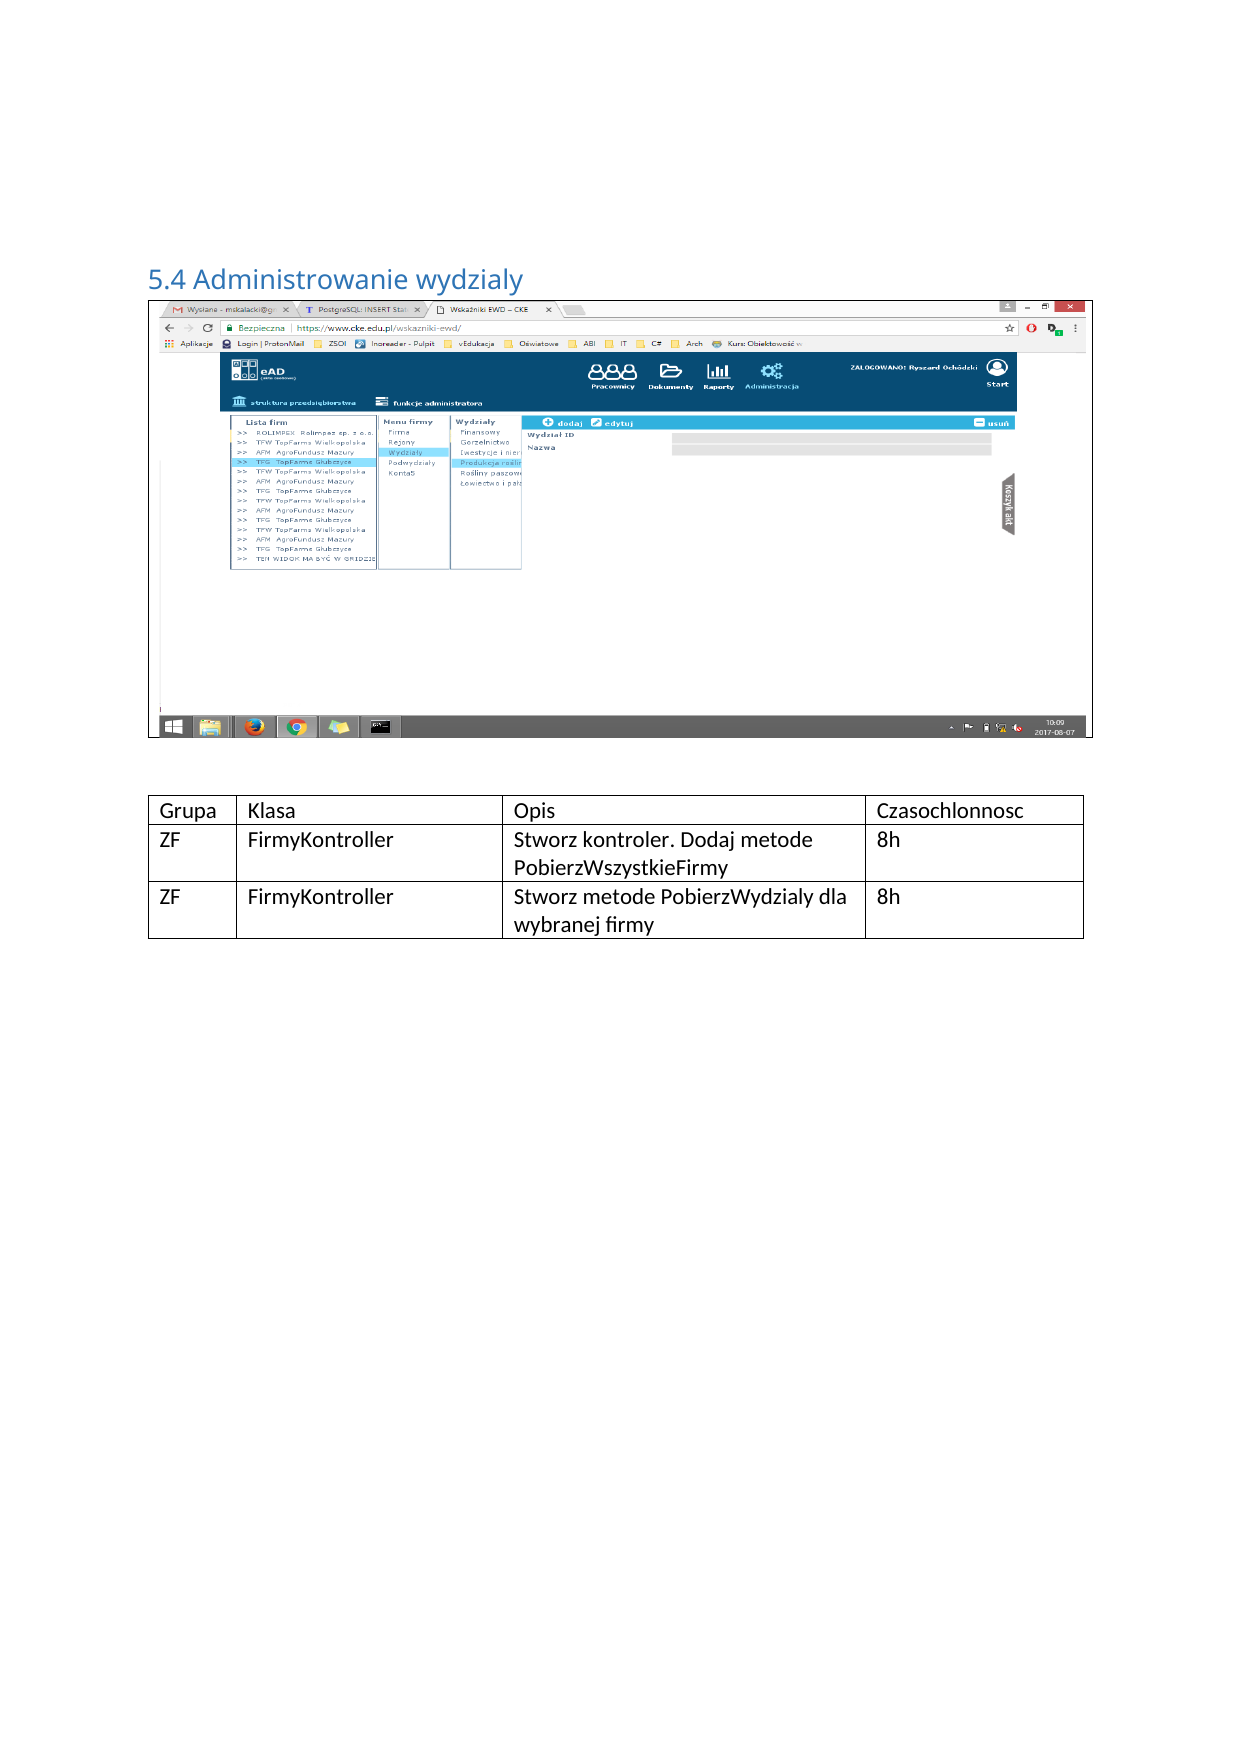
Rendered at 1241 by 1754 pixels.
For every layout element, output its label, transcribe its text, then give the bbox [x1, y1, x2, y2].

table_header Czasochlonnosc [866, 796, 1083, 824]
table_header [149, 301, 159, 737]
table_cell FirmyKontroller [237, 882, 502, 938]
table_cell Stworz kontroler. Dodaj metode PobierzWszystkieFirmy [503, 825, 865, 881]
table_cell ZF [149, 825, 236, 881]
table_header [1086, 301, 1092, 737]
table_cell Stworz metode PobierzWydzialy dla wybranej firmy [503, 882, 865, 938]
subtitle 5.4 Administrowanie wydzialy [148, 261, 1093, 297]
table_cell 8h [866, 882, 1083, 938]
table_header Opis [503, 796, 865, 824]
table_cell FirmyKontroller [237, 825, 502, 881]
picture [159, 301, 1086, 738]
table_cell ZF [149, 882, 236, 938]
table_cell 8h [866, 825, 1083, 881]
table_header Grupa [149, 796, 236, 824]
table_header Klasa [237, 796, 502, 824]
